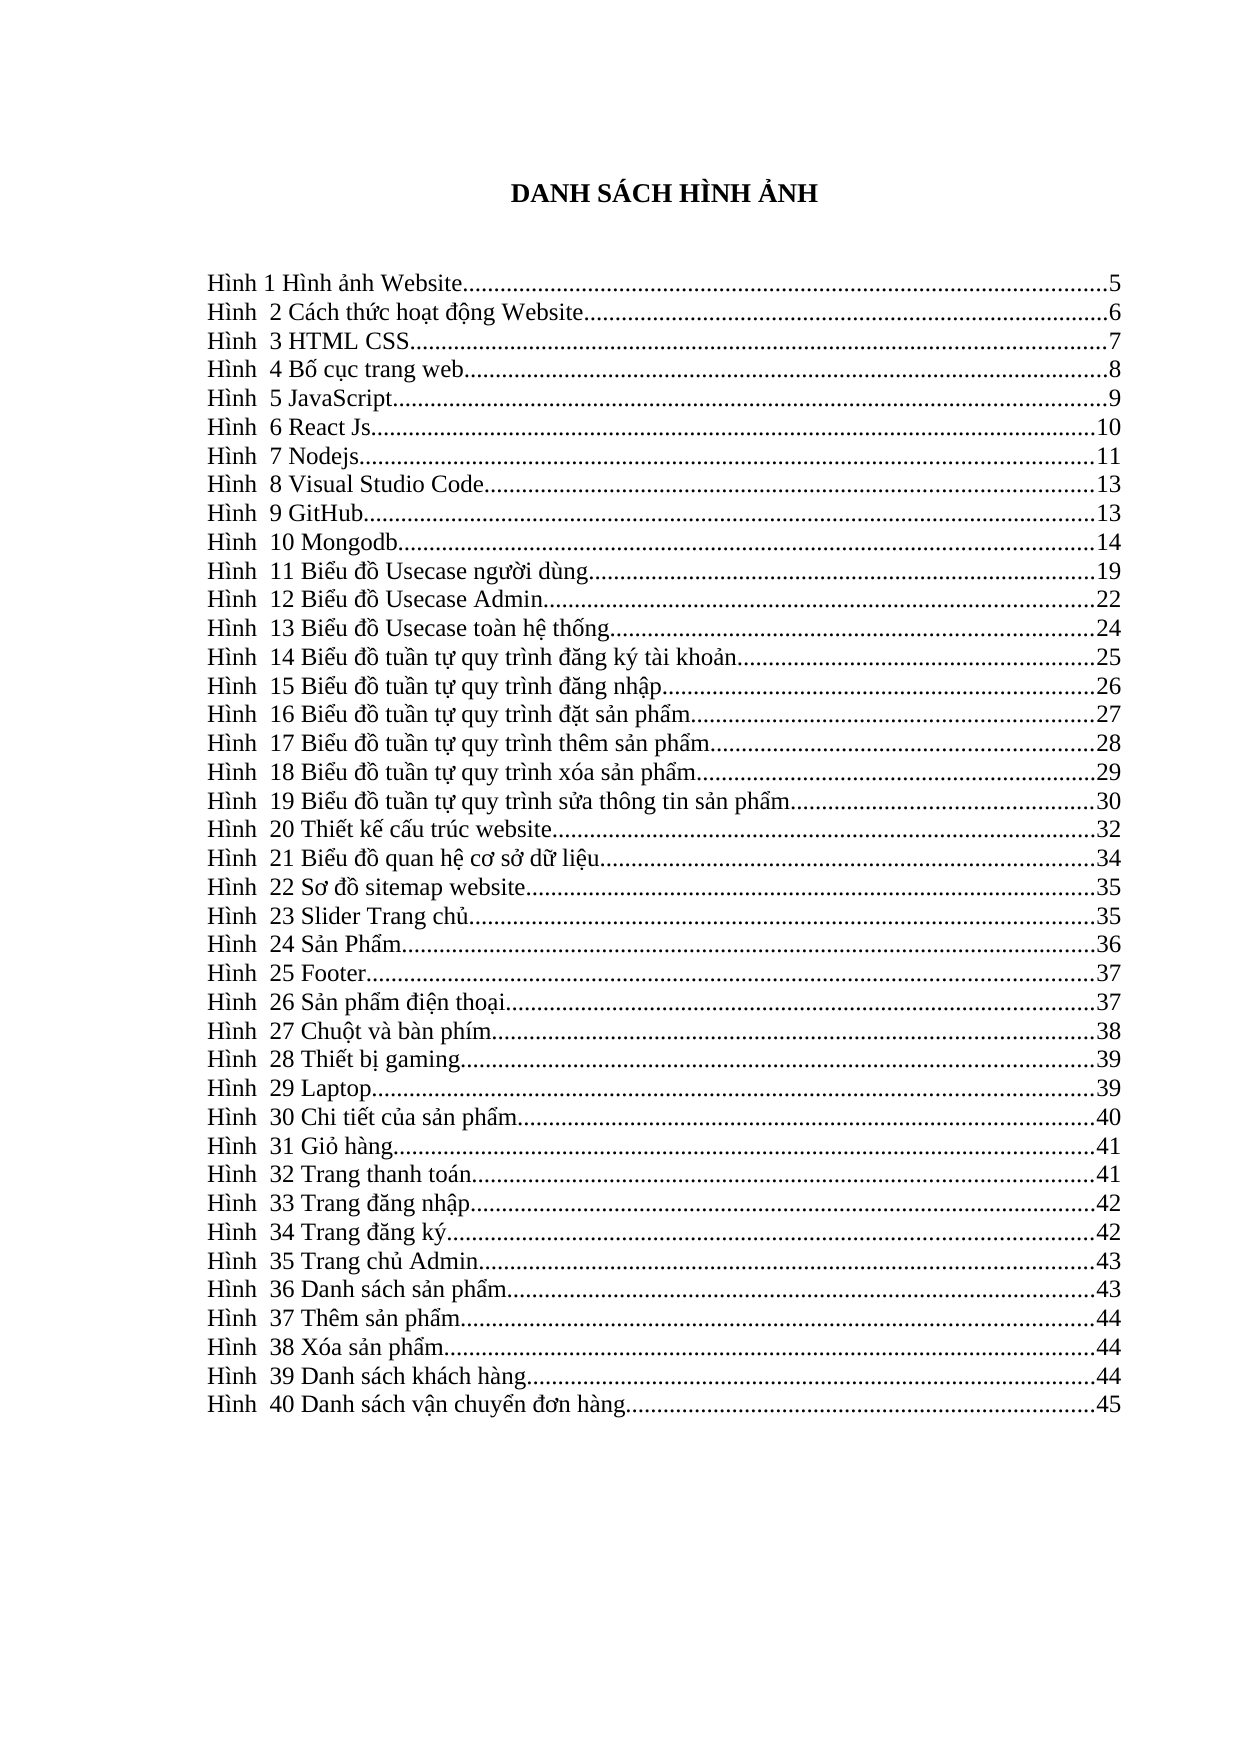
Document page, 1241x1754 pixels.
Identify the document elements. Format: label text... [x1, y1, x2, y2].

text Hình 17 Biểu đồ tuần tự quy trình thêm sản phẩm 28 [207, 728, 1122, 757]
text DANH SÁCH HÌNH ẢNH [207, 177, 1122, 208]
text Hình 29 Laptop 39 [207, 1073, 1122, 1102]
text Hình 25 Footer 37 [207, 958, 1122, 987]
text Hình 34 Trang đăng ký 42 [207, 1217, 1122, 1246]
text Hình 37 Thêm sản phẩm 44 [207, 1303, 1122, 1332]
text Hình 21 Biểu đồ quan hệ cơ sở dữ liệu 34 [207, 843, 1122, 872]
text Hình 7 Nodejs 11 [207, 441, 1122, 469]
text Hình 33 Trang đăng nhập 42 [207, 1188, 1122, 1217]
text Hình 8 Visual Studio Code 13 [207, 469, 1122, 498]
text Hình 13 Biểu đồ Usecase toàn hệ thống 24 [207, 613, 1122, 642]
text Hình 35 Trang chủ Admin 43 [207, 1246, 1122, 1274]
text Hình 40 Danh sách vận chuyển đơn hàng 45 [207, 1389, 1122, 1418]
text Hình 36 Danh sách sản phẩm 43 [207, 1274, 1122, 1303]
text Hình 26 Sản phẩm điện thoại 37 [207, 987, 1122, 1016]
text Hình 16 Biểu đồ tuần tự quy trình đặt sản phẩm 27 [207, 699, 1122, 728]
text Hình 19 Biểu đồ tuần tự quy trình sửa thông tin sản phẩm 30 [207, 786, 1122, 814]
text Hình 10 Mongodb 14 [207, 527, 1122, 556]
text Hình 12 Biểu đồ Usecase Admin 22 [207, 584, 1122, 613]
text Hình 22 Sơ đồ sitemap website 35 [207, 872, 1122, 901]
text Hình 15 Biểu đồ tuần tự quy trình đăng nhập 26 [207, 671, 1122, 699]
text Hình 18 Biểu đồ tuần tự quy trình xóa sản phẩm 29 [207, 757, 1122, 786]
text Hình 20 Thiết kế cấu trúc website 32 [207, 814, 1122, 843]
text Hình 24 Sản Phẩm 36 [207, 929, 1122, 958]
text Hình 32 Trang thanh toán 41 [207, 1159, 1122, 1188]
text Hình 3 HTML CSS 7 [207, 326, 1122, 354]
text Hình 9 GitHub 13 [207, 498, 1122, 527]
text Hình 27 Chuột và bàn phím 38 [207, 1016, 1122, 1044]
text Hình 6 React Js 10 [207, 412, 1122, 441]
text Hình 28 Thiết bị gaming 39 [207, 1044, 1122, 1073]
text Hình 5 JavaScript 9 [207, 383, 1122, 412]
text Hình 23 Slider Trang chủ 35 [207, 901, 1122, 929]
text Hình 2 Cách thức hoạt động Website 6 [207, 297, 1122, 326]
text Hình 14 Biểu đồ tuần tự quy trình đăng ký tài khoản 25 [207, 642, 1122, 671]
text Hình 38 Xóa sản phẩm 44 [207, 1332, 1122, 1361]
text Hình 1 Hình ảnh Website 5 [207, 268, 1122, 297]
text Hình 30 Chi tiết của sản phẩm 40 [207, 1102, 1122, 1131]
text Hình 4 Bố cục trang web 8 [207, 354, 1122, 383]
text Hình 31 Giỏ hàng 41 [207, 1131, 1122, 1159]
text Hình 39 Danh sách khách hàng 44 [207, 1361, 1122, 1389]
text Hình 11 Biểu đồ Usecase người dùng 19 [207, 556, 1122, 584]
